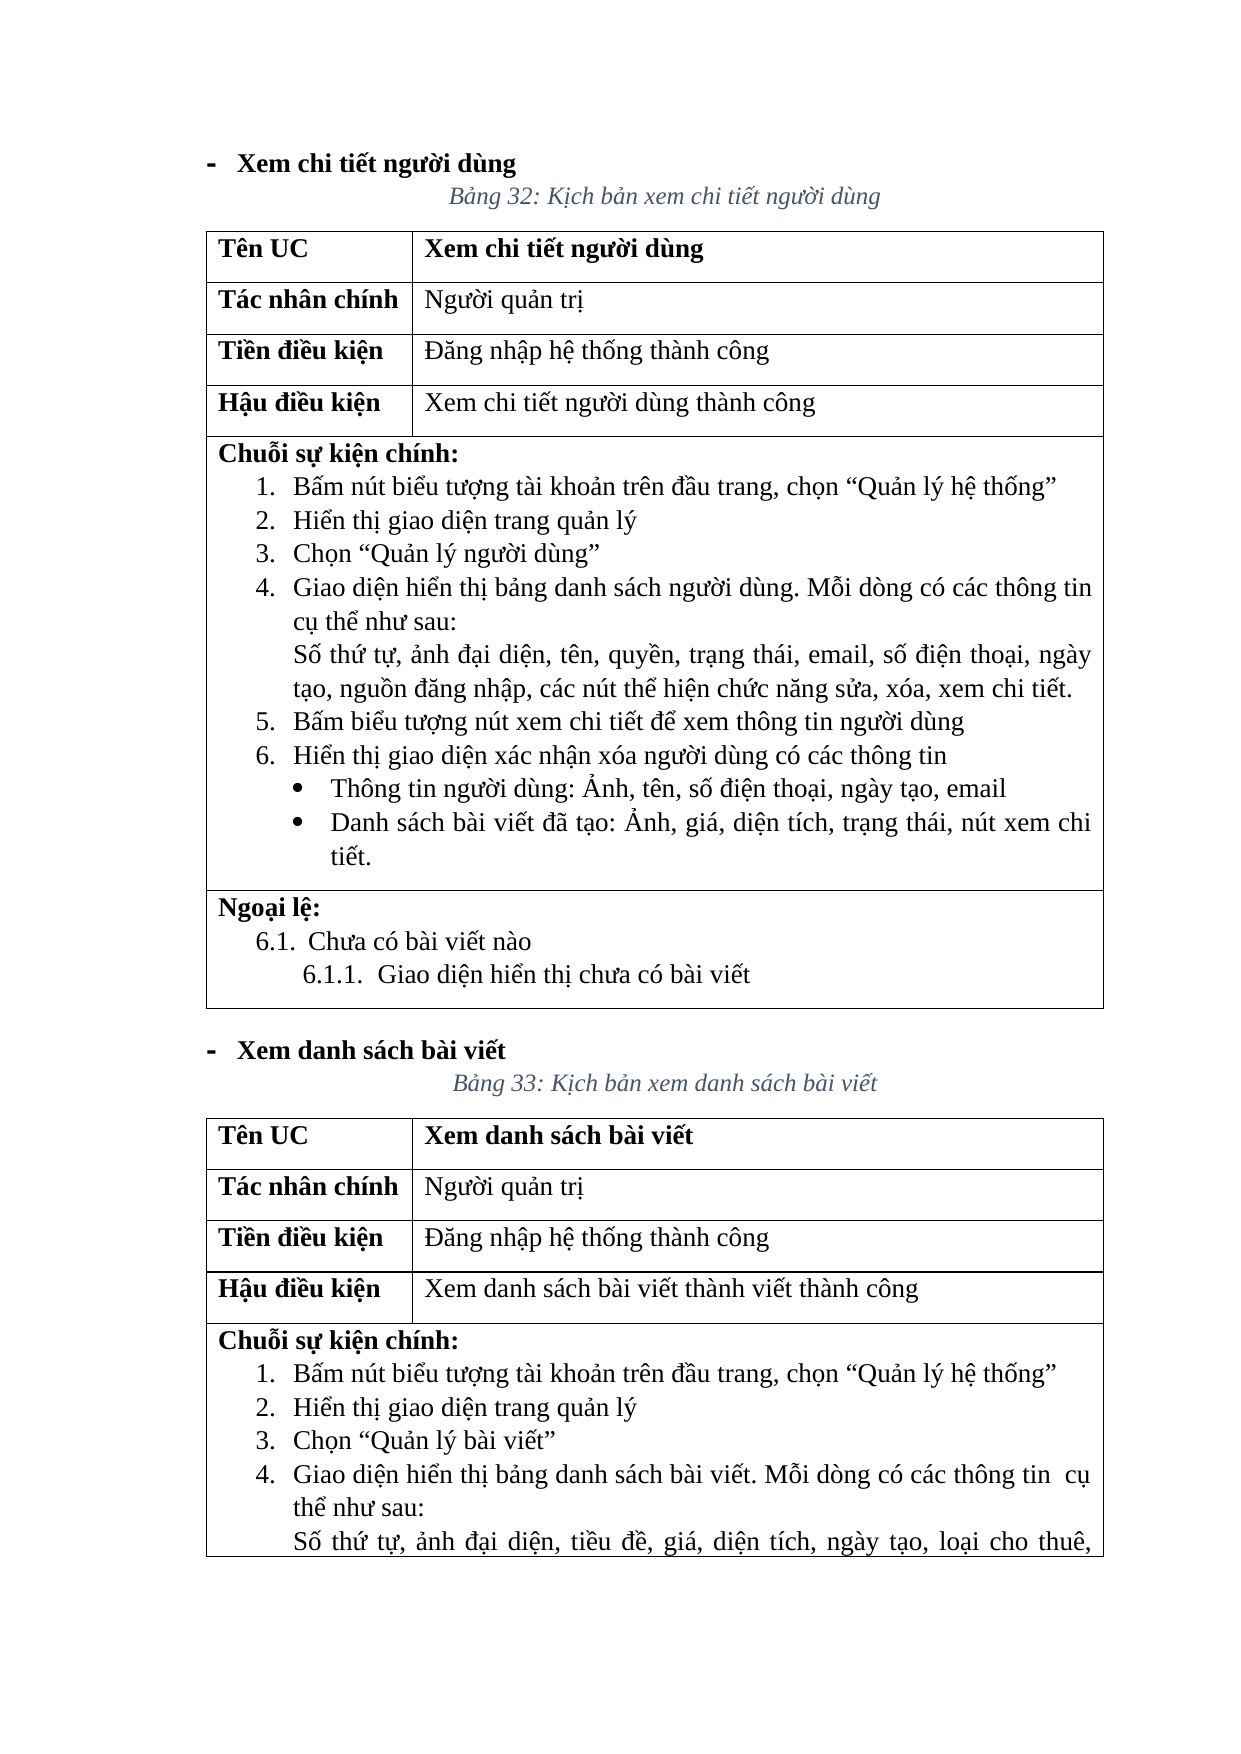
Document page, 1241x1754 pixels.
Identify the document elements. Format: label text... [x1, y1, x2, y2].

list Xem chi tiết người dùng [207, 148, 1093, 179]
table_cell Chuỗi sự kiện chính: Bấm nút biểu tượng tài khoản trên đầu trang, chọn “Quản lý hệ thống” Hiển thị giao diện trang quản lý Chọn “Quản lý người dùng” Giao diện hiển thị bảng danh sách người dùng. Mỗi dòng có các thông tin cụ thể như sau: Số thứ tự, ảnh đại diện, tên, quyền, trạng thái, email, số điện thoại, ngày tạo, nguồn đăng nhập, các nút thể hiện chức năng sửa, xóa, xem chi tiết. Bấm biểu tượng nút xem chi tiết để xem thông tin người dùng Hiển thị giao diện xác nhận xóa người dùng có các thông tin Thông tin người dùng: Ảnh, tên, số điện thoại, ngày tạo, email Danh sách bài viết đã tạo: Ảnh, giá, diện tích, trạng thái, nút xem chi tiết. [207, 437, 1103, 890]
table_cell Tác nhân chính [207, 283, 412, 333]
text Bảng 33: Kịch bản xem danh sách bài viết [237, 1068, 1093, 1097]
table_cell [207, 1324, 1103, 1556]
table_cell Tác nhân chính [207, 1170, 412, 1220]
table_cell Người quản trị [413, 283, 1103, 333]
list Xem danh sách bài viết [207, 1034, 1093, 1066]
table_header Tên UC [207, 1119, 412, 1169]
table_cell Ngoại lệ: Chưa có bài viết nào Giao diện hiển thị chưa có bài viết [207, 891, 1103, 1008]
table_cell Tiền điều kiện [207, 1221, 412, 1271]
table_header Tên UC [207, 232, 412, 282]
table_cell Đăng nhập hệ thống thành công [413, 1221, 1103, 1271]
table_header Xem chi tiết người dùng [413, 232, 1103, 282]
table_cell Xem chi tiết người dùng thành công [413, 386, 1103, 436]
table_cell Hậu điều kiện [207, 1273, 412, 1323]
table_header Xem danh sách bài viết [413, 1119, 1103, 1169]
table_cell Hậu điều kiện [207, 386, 412, 436]
text Bảng 32: Kịch bản xem chi tiết người dùng [237, 181, 1093, 210]
table_cell Người quản trị [413, 1170, 1103, 1220]
table_cell Đăng nhập hệ thống thành công [413, 335, 1103, 385]
table_cell Tiền điều kiện [207, 335, 412, 385]
table_cell Xem danh sách bài viết thành viết thành công [413, 1273, 1103, 1323]
